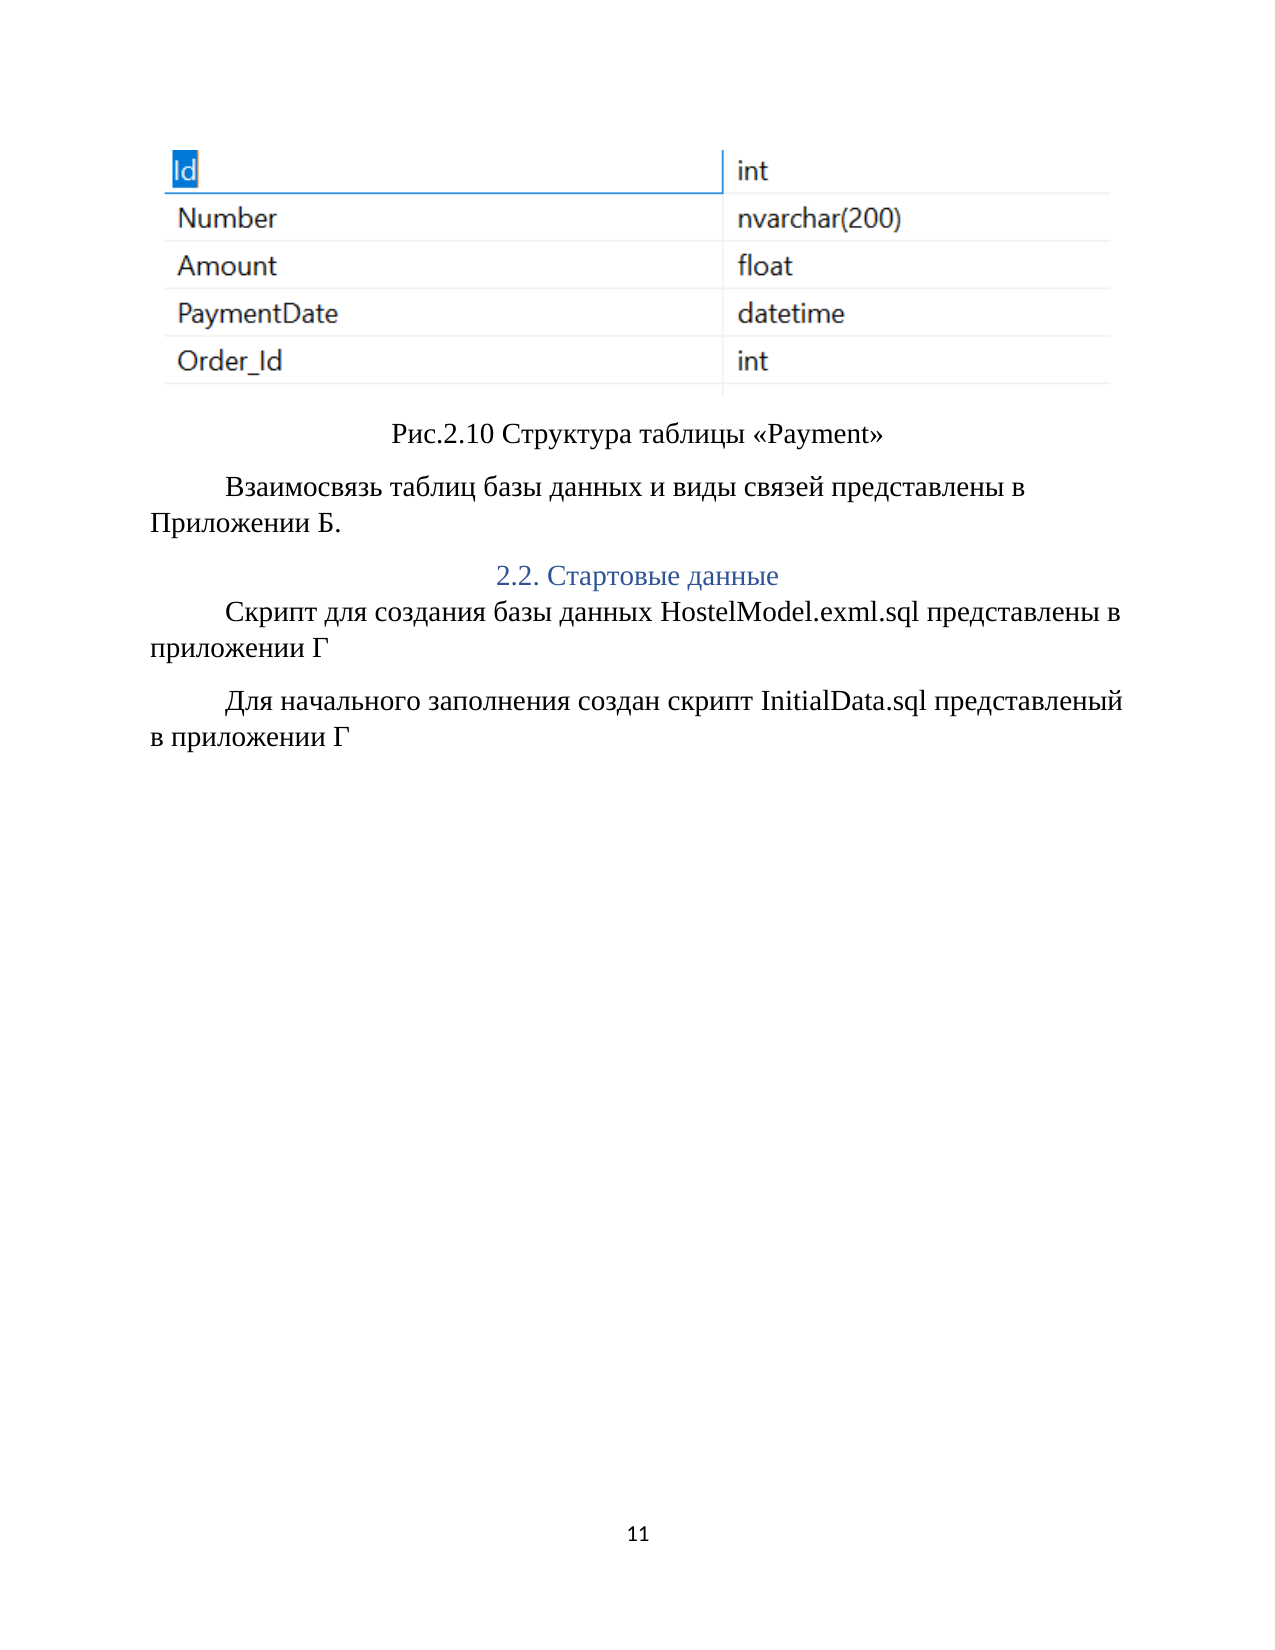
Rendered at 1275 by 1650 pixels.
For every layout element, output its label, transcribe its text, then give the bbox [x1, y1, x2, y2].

text Для начального заполнения создан скрипт InitialData.sql представленый в приложении Г [150, 683, 1125, 752]
text Скрипт для создания базы данных HostelModel.exml.sql представлены в приложении Г [150, 594, 1125, 663]
picture [164, 150, 1111, 397]
text Взаимосвязь таблиц базы данных и виды связей представлены в Приложении Б. [150, 469, 1125, 538]
subtitle 2.2. Стартовые данные [150, 558, 1125, 591]
text Рис.2.10 Структура таблицы «Payment» [150, 416, 1125, 449]
